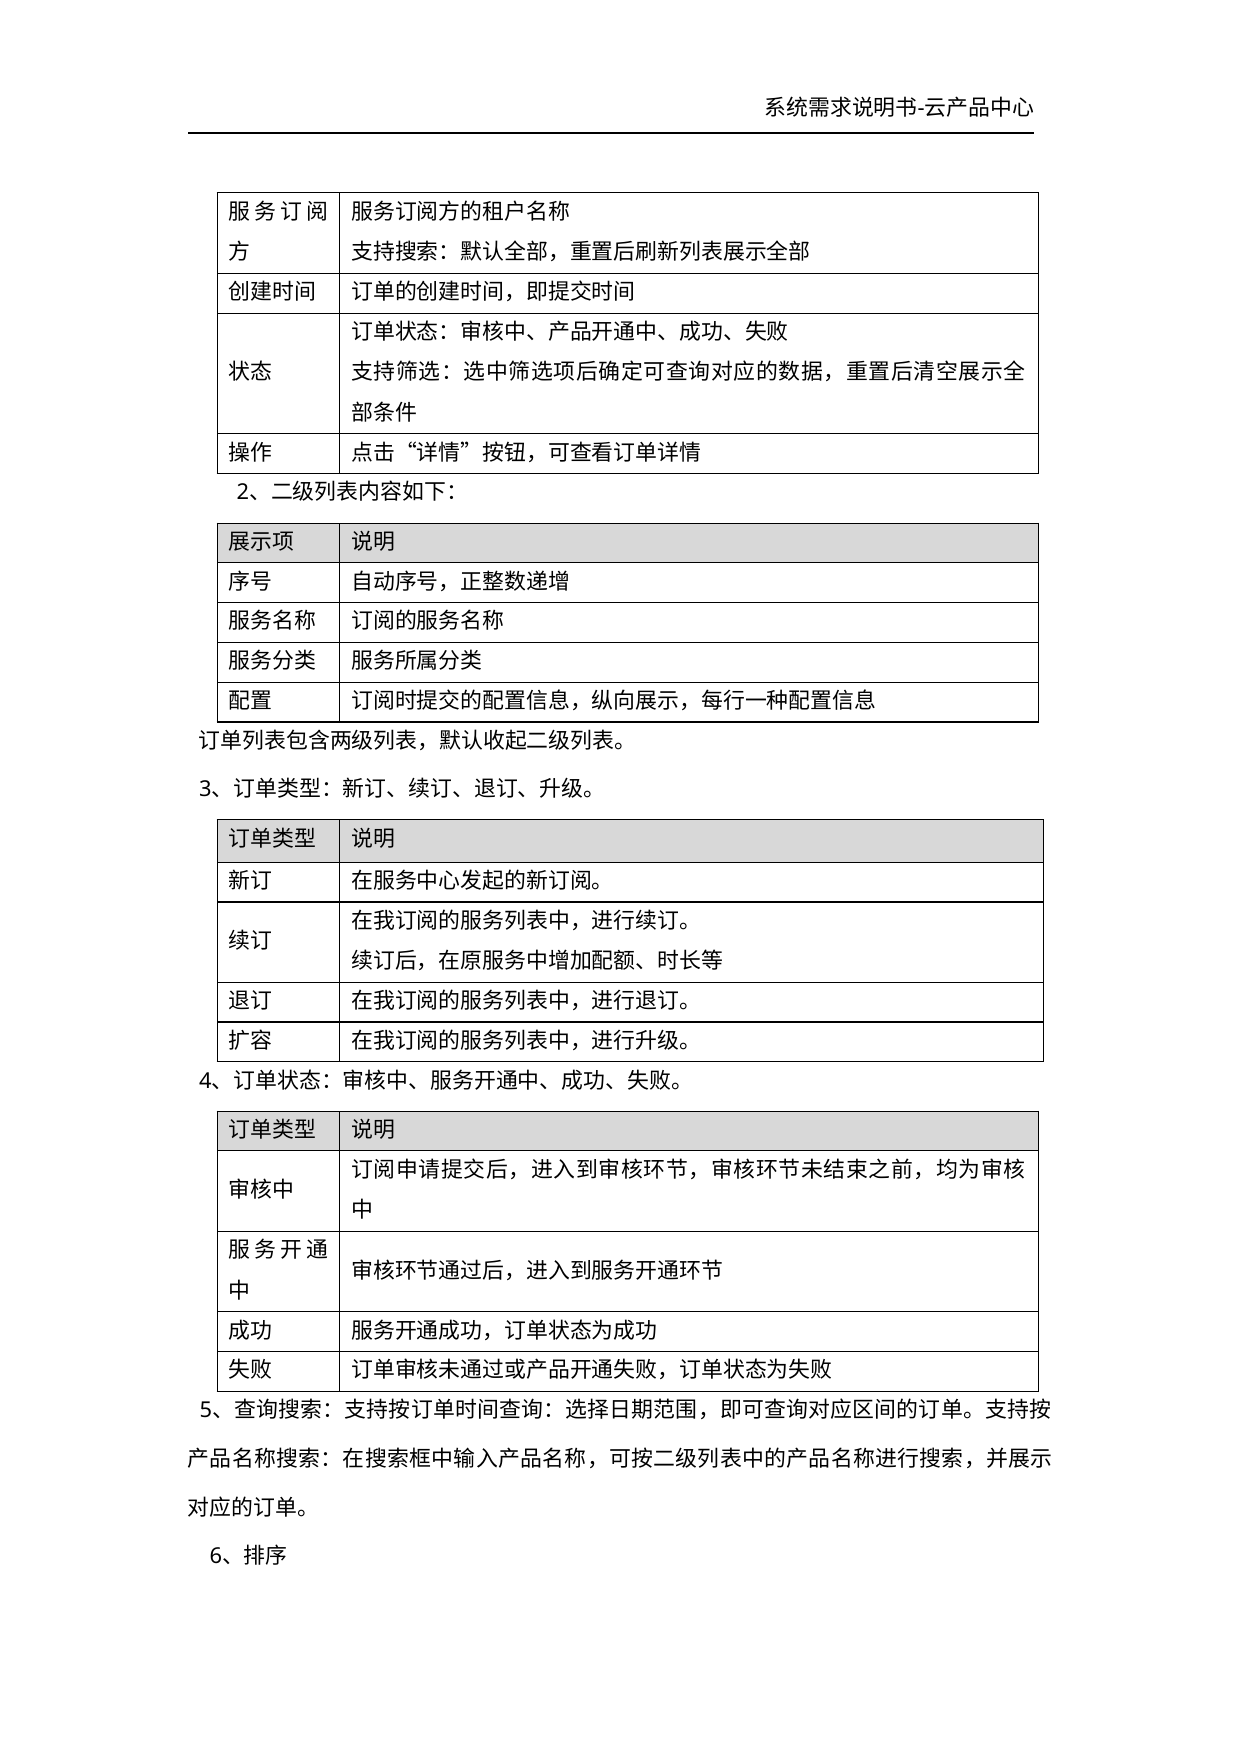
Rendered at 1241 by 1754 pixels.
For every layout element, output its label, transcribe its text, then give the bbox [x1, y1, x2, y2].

table_cell 创建时间 [218, 274, 339, 312]
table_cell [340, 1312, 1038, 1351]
table_cell 配置 [218, 683, 339, 721]
table_header 展示项 [218, 524, 339, 562]
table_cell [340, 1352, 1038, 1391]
table_header 说明 [340, 1112, 1038, 1150]
table_cell 点击“详情”按钮，可查看订单详情 [340, 434, 1038, 473]
table_header 订单类型 [218, 1112, 339, 1150]
table_cell 订阅申请提交后，进入到审核环节，审核环节未结束之前，均为审核中 [340, 1151, 1038, 1231]
text 4、订单状态：审核中、服务开通中、成功、失败。 [187, 1062, 1053, 1095]
text 5、查询搜索：支持按订单时间查询：选择日期范围，即可查询对应区间的订单。支持按产品名称搜索：在搜索框中输入产品名称，可按二级列表中的产品名称进行搜索，并展示对应的订单。 [187, 1392, 1053, 1522]
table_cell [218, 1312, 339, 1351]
table_cell 服务所属分类 [340, 643, 1038, 682]
table_cell 序号 [218, 563, 339, 602]
table_cell 退订 [218, 983, 339, 1021]
table_header 说明 [340, 820, 1043, 862]
table_cell 服务订阅方 [218, 193, 339, 273]
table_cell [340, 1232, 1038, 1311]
text 订单列表包含两级列表，默认收起二级列表。 [187, 722, 1053, 755]
table_cell 订阅时提交的配置信息，纵向展示，每行一种配置信息 [340, 683, 1038, 721]
table_cell 状态 [218, 314, 339, 433]
table_cell 在我订阅的服务列表中，进行退订。 [340, 983, 1043, 1021]
table_cell 订单的创建时间，即提交时间 [340, 274, 1038, 312]
table_cell 操作 [218, 434, 339, 473]
table_cell 自动序号，正整数递增 [340, 563, 1038, 602]
text 3、订单类型：新订、续订、退订、升级。 [187, 771, 1053, 803]
text 6、排序 [187, 1538, 1053, 1570]
table_cell 在服务中心发起的新订阅。 [340, 863, 1043, 901]
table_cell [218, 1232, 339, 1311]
table_cell 订阅的服务名称 [340, 603, 1038, 642]
table_cell 续订 [218, 903, 339, 982]
table_header 订单类型 [218, 820, 339, 862]
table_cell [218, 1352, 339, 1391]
table_cell 审核中 [218, 1151, 339, 1231]
table_cell 服务订阅方的租户名称 支持搜索：默认全部，重置后刷新列表展示全部 [340, 193, 1038, 273]
table_cell 在我订阅的服务列表中，进行升级。 [340, 1023, 1043, 1061]
table_header 说明 [340, 524, 1038, 562]
table_cell 新订 [218, 863, 339, 901]
table_cell 订单状态：审核中、产品开通中、成功、失败 支持筛选：选中筛选项后确定可查询对应的数据，重置后清空展示全部条件 [340, 314, 1038, 433]
table_cell 服务名称 [218, 603, 339, 642]
table_cell 在我订阅的服务列表中，进行续订。 续订后，在原服务中增加配额、时长等 [340, 903, 1043, 982]
text 2、二级列表内容如下： [225, 474, 1053, 507]
table_cell 扩容 [218, 1023, 339, 1061]
table_cell 服务分类 [218, 643, 339, 682]
